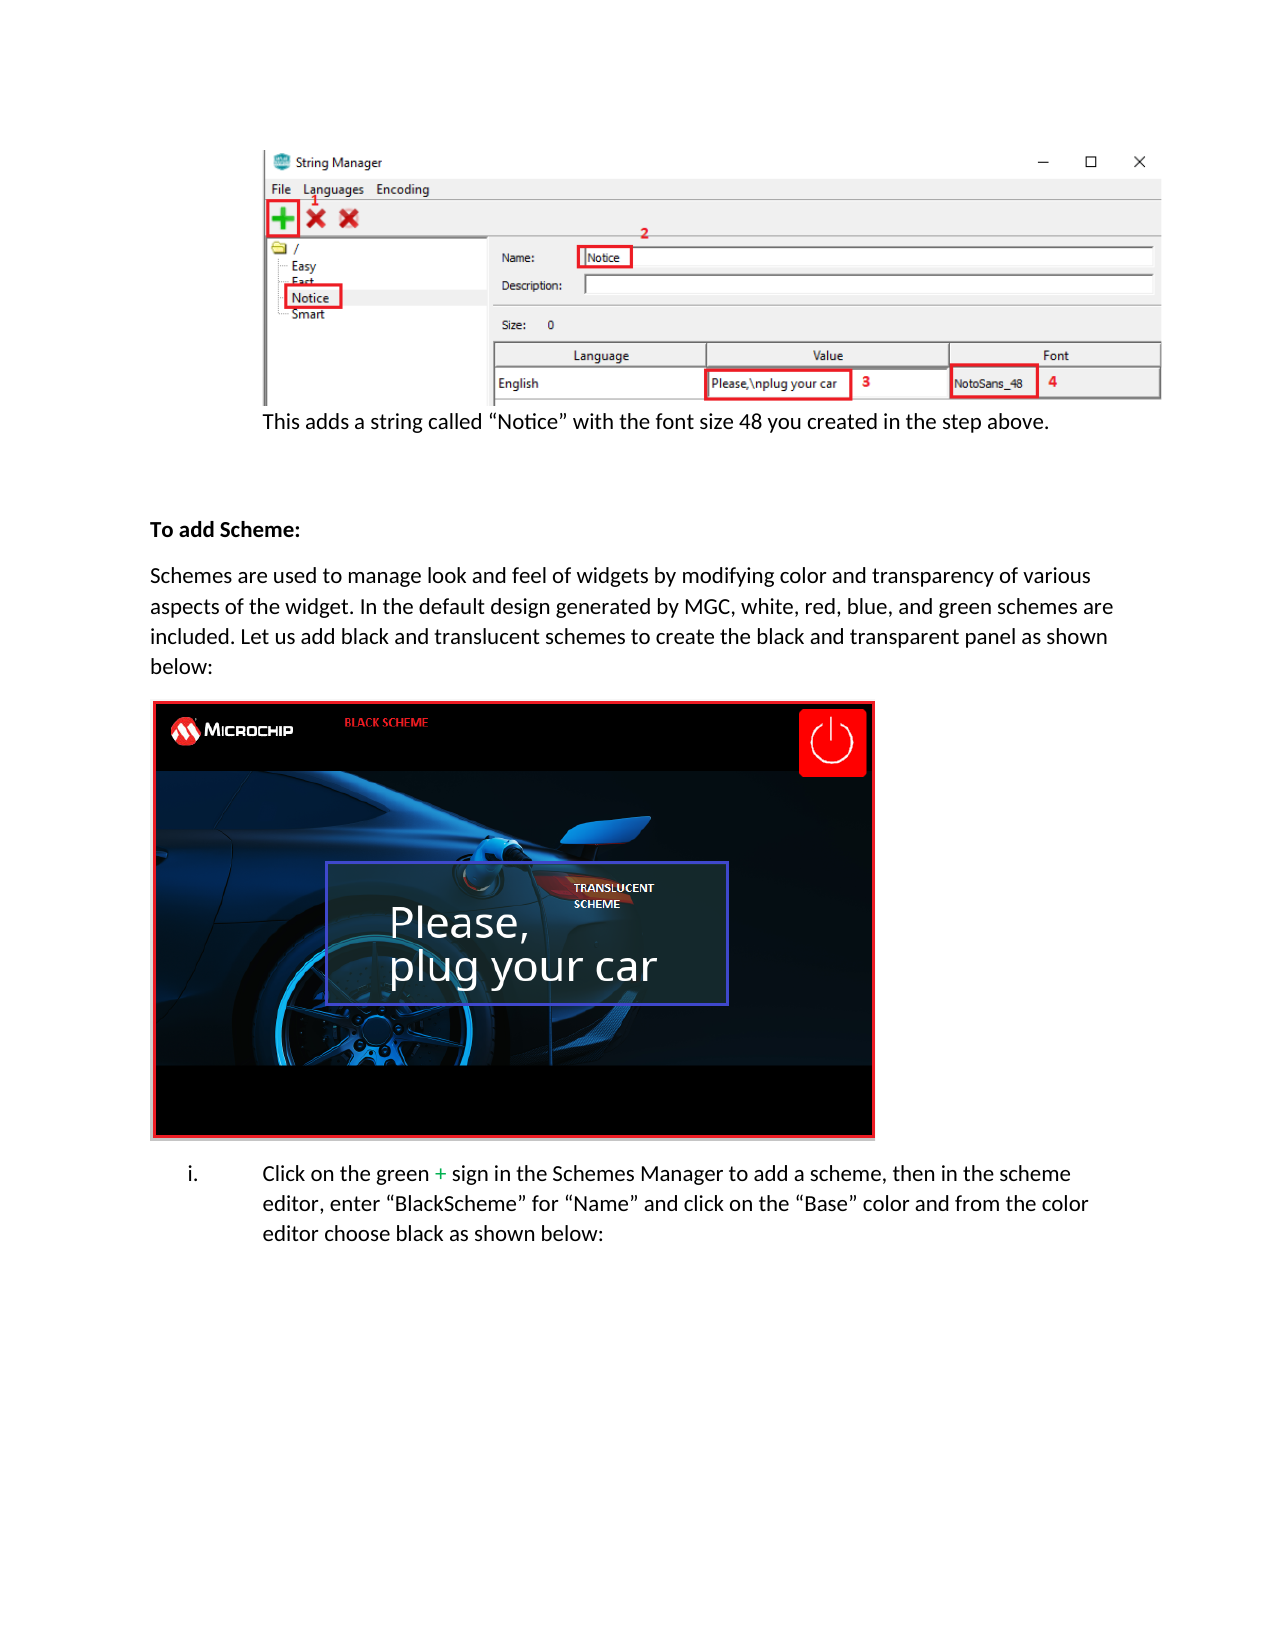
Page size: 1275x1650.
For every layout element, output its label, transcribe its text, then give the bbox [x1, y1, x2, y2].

text To add Scheme: [150, 515, 1125, 543]
picture [262, 150, 1162, 406]
list This adds a string called “Notice” with the font size 48 you created in the step above. [262, 407, 1125, 435]
list Click on the green + sign in the Schemes Manager to add a scheme, then in the scheme editor, enter “BlackScheme” for “Name” and click on the “Base” color and from the color editor choose black as shown below: [187, 1159, 1125, 1248]
picture [150, 699, 876, 1141]
text Schemes are used to manage look and feel of widgets by modifying color and transparency of various aspects of the widget. In the default design generated by MGC, white, red, blue, and green schemes are included. Let us add black and translucent schemes to create the black and transparent panel as shown below: [150, 562, 1125, 680]
